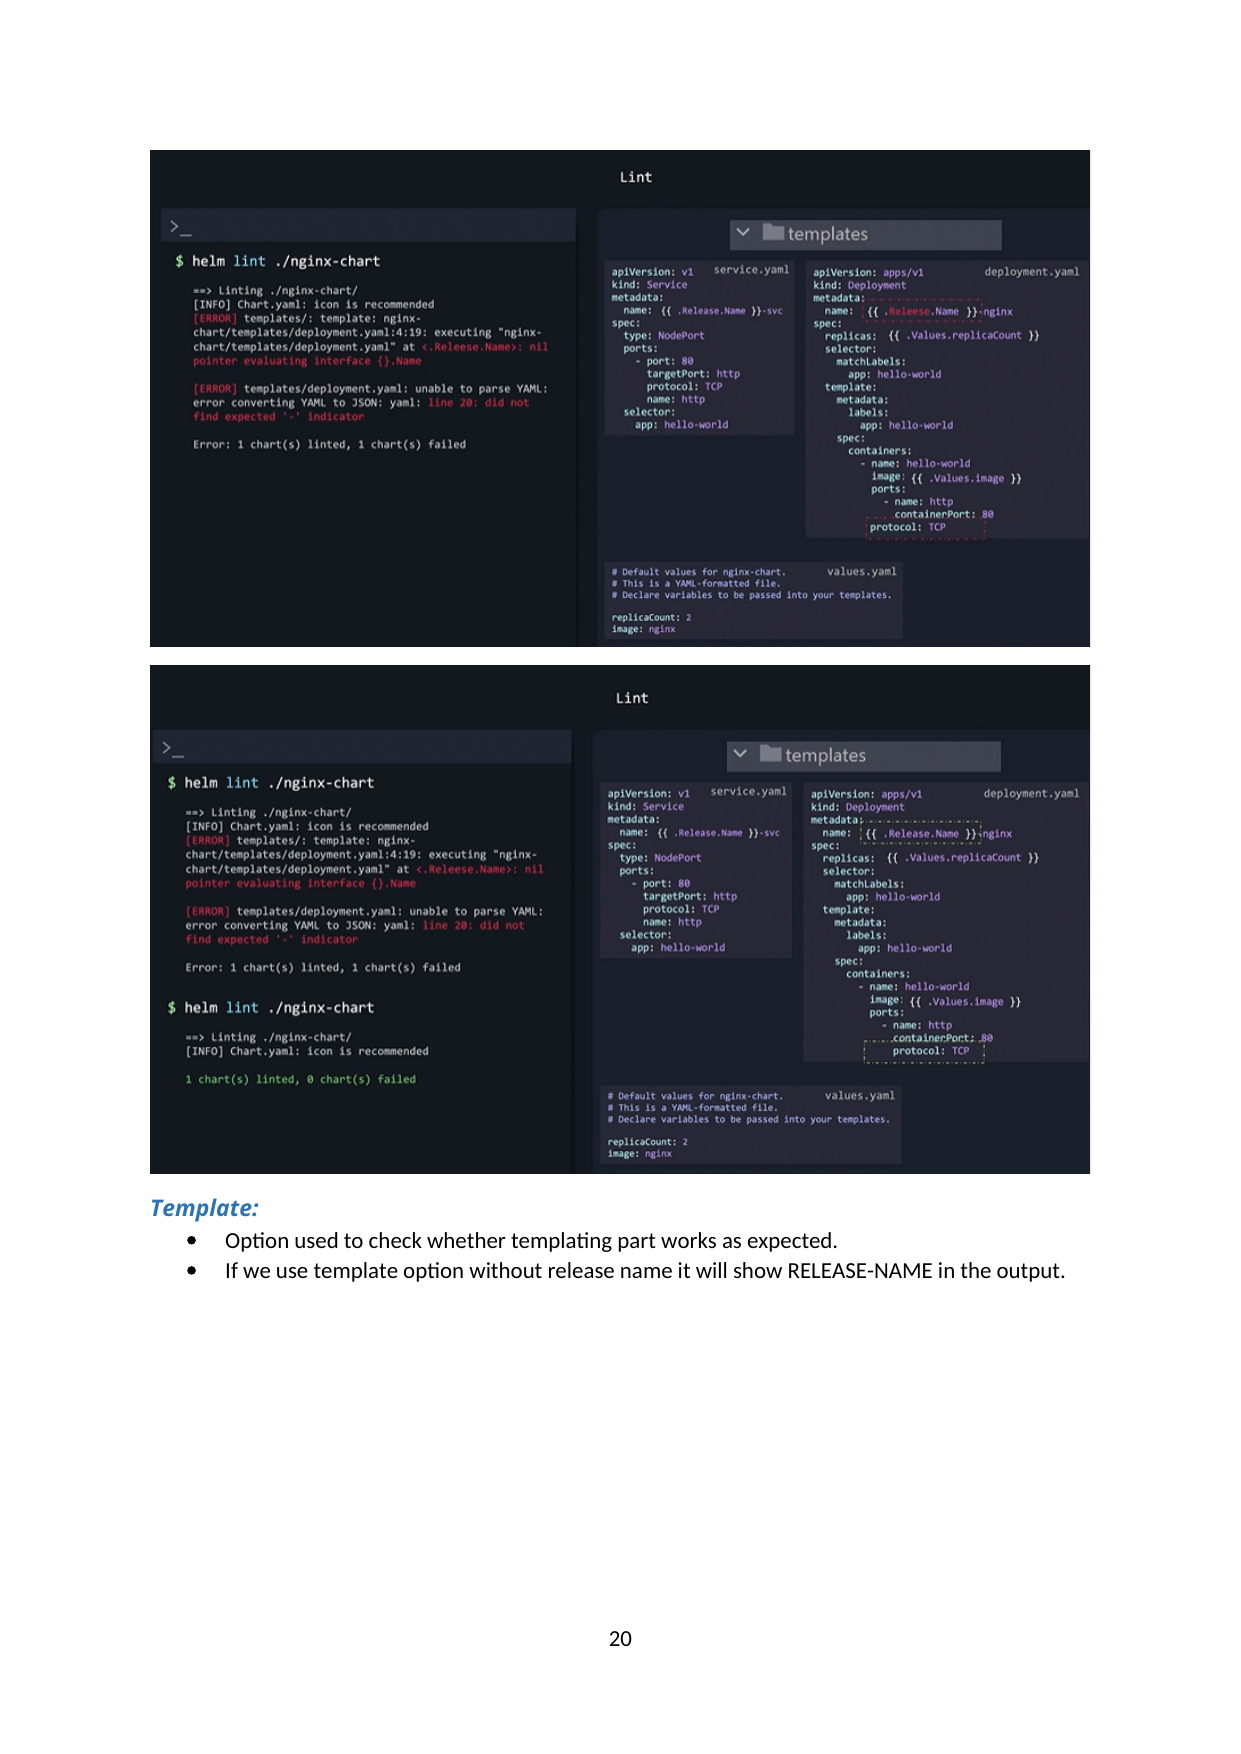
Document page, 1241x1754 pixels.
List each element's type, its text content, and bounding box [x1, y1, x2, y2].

picture [150, 665, 1091, 1174]
list If we use template option without release name it will show RELEASE-NAME in the output. [187, 1256, 1090, 1284]
subtitle Template: [150, 1192, 1090, 1223]
list Option used to check whether templating part works as expected. [187, 1226, 1090, 1254]
picture [150, 150, 1091, 647]
